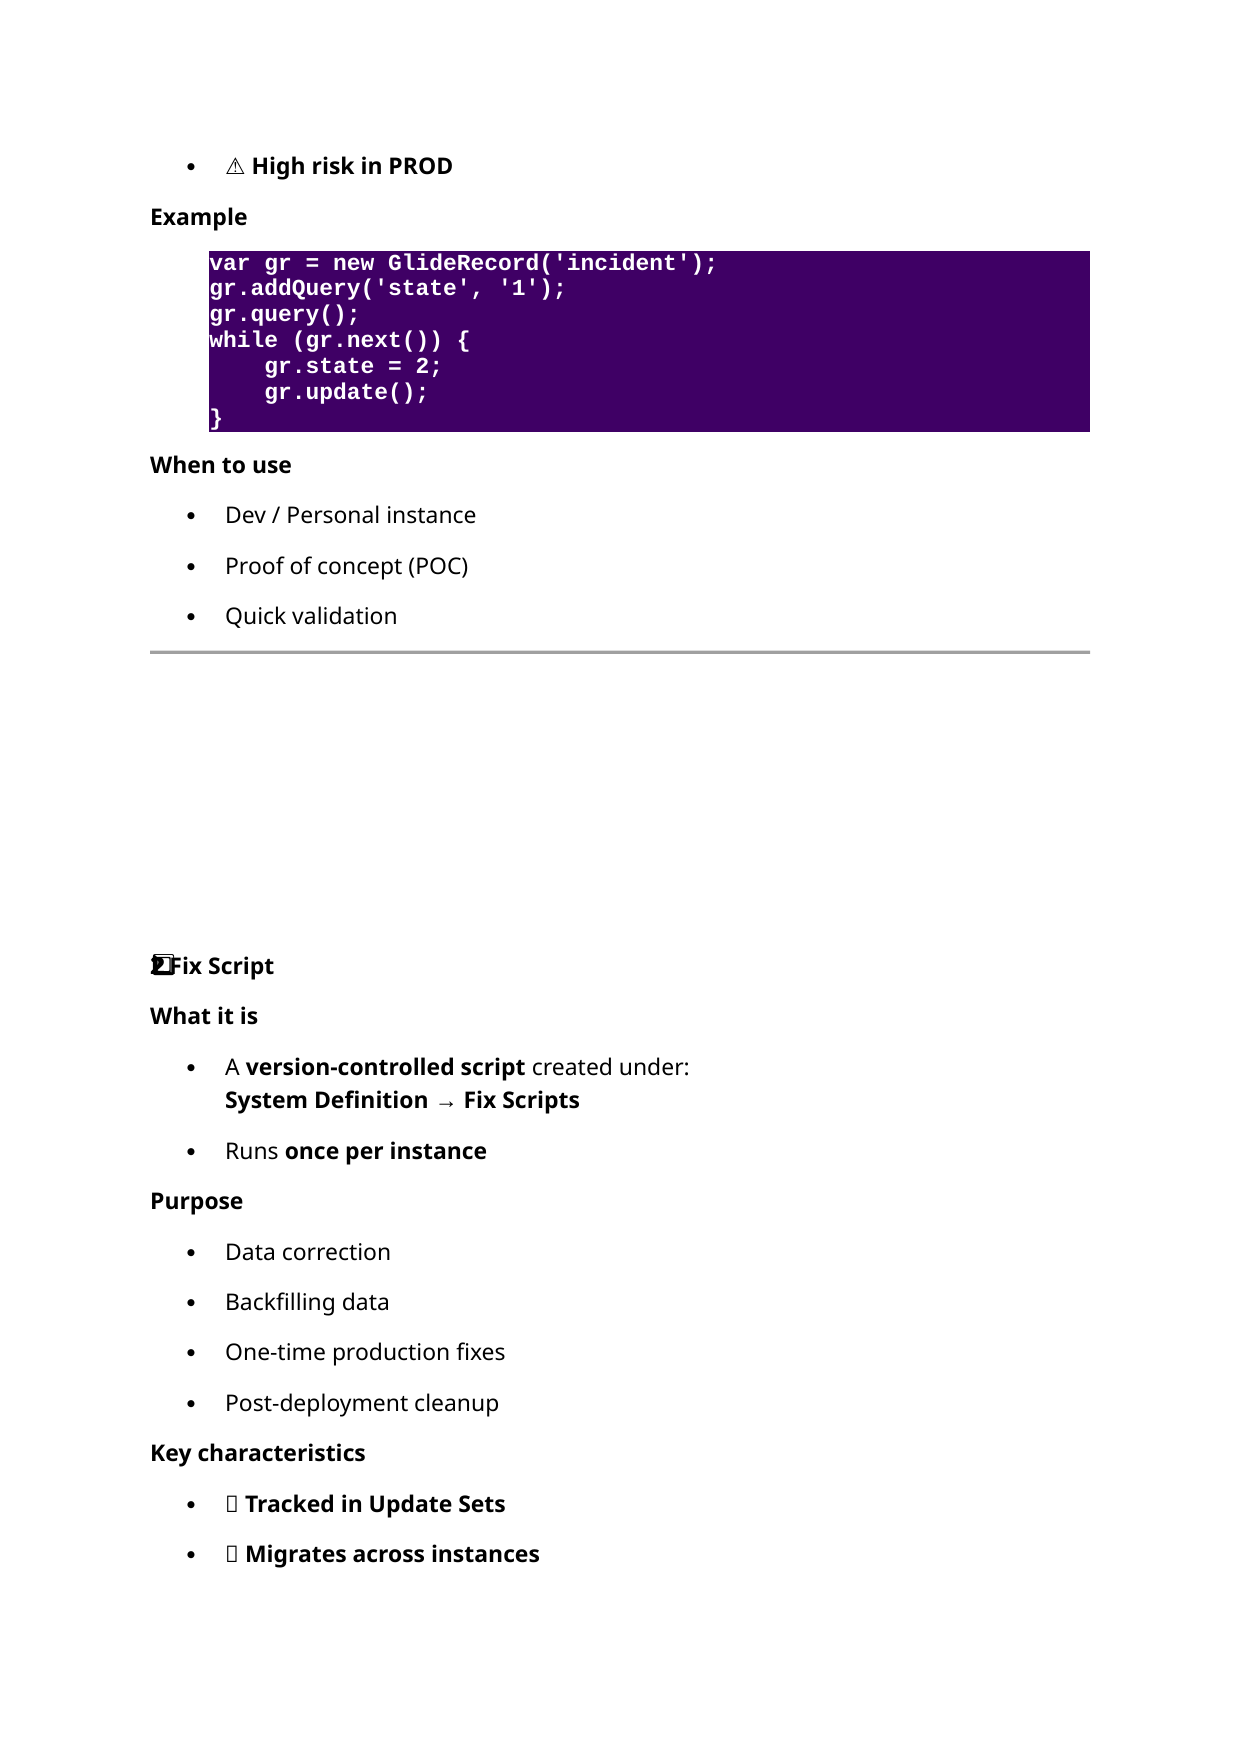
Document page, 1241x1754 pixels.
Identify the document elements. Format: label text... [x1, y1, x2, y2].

text while (gr.next()) { [209, 329, 1090, 354]
text Key characteristics [150, 1437, 1090, 1468]
text gr.query(); [209, 303, 1090, 329]
list Data correction [187, 1236, 1090, 1267]
text Example [150, 200, 1090, 232]
text gr.state = 2; [209, 354, 1090, 381]
text When to use [150, 449, 1090, 480]
list One-time production fixes [187, 1336, 1090, 1368]
list ⚠️ High risk in PROD [187, 150, 1090, 181]
text Purpose [150, 1185, 1090, 1216]
list Dev / Personal instance [187, 499, 1090, 531]
text What it is [150, 1000, 1090, 1031]
list A version-controlled script created under: System Definition → Fix Scripts [187, 1051, 1090, 1116]
text gr.addQuery('state', '1'); [209, 277, 1090, 303]
list Proof of concept (POC) [187, 550, 1090, 581]
text 2️⃣ Fix Script [150, 950, 1090, 981]
list Backfilling data [187, 1286, 1090, 1317]
list ✅ Tracked in Update Sets [187, 1488, 1090, 1519]
list ✅ Migrates across instances [187, 1538, 1090, 1569]
list Post-deployment cleanup [187, 1387, 1090, 1418]
list Quick validation [187, 600, 1090, 632]
list Runs once per instance [187, 1135, 1090, 1166]
text } [209, 406, 1090, 432]
text var gr = new GlideRecord('incident'); [209, 251, 1090, 277]
text gr.update(); [209, 381, 1090, 406]
